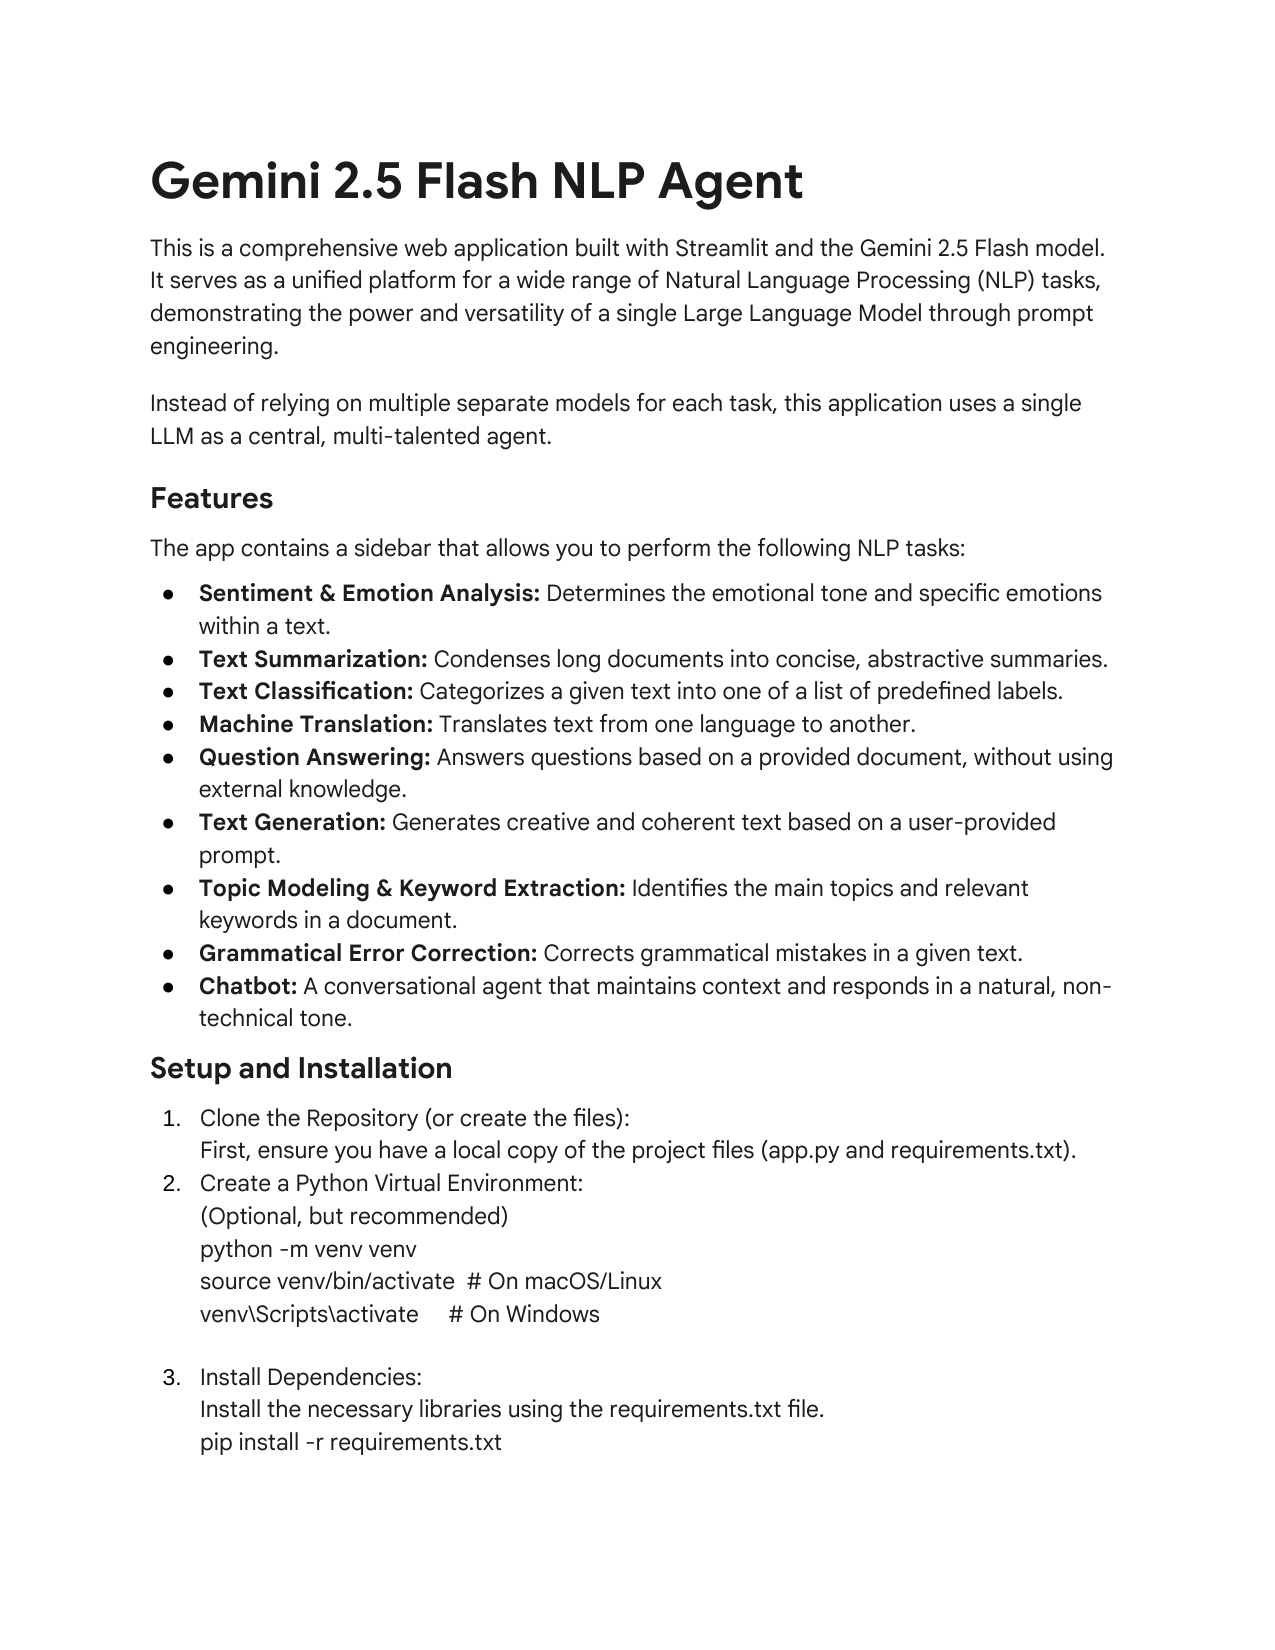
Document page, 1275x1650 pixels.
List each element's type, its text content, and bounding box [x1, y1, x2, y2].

subtitle Gemini 2.5 Flash NLP Agent [150, 150, 1125, 213]
list Create a Python Virtual Environment: (Optional, but recommended) python -m venv venv source venv/bin/activate # On macOS/Linux venv\Scripts\activate # On Windows [162, 1169, 1125, 1359]
list Topic Modeling & Keyword Extraction: Identifies the main topics and relevant keywords in a document. [161, 874, 1125, 935]
list Text Generation: Generates creative and coherent text based on a user-provided prompt. [161, 808, 1125, 870]
list Chatbot: A conversational agent that maintains context and responds in a natural, non-technical tone. [161, 972, 1125, 1033]
list Text Summarization: Condenses long documents into concise, abstractive summaries. [161, 645, 1125, 674]
text This is a comprehensive web application built with Streamlit and the Gemini 2.5 Flash model. It serves as a unified platform for a wide range of Natural Language Processing (NLP) tasks, demonstrating the power and versatility of a single Large Language Model through prompt engineering. [150, 234, 1125, 361]
list Clone the Repository (or create the files): First, ensure you have a local copy of the project files (app.py and requirements.txt). [162, 1104, 1125, 1166]
list Sentiment & Emotion Analysis: Determines the emotional tone and specific emotions within a text. [161, 579, 1125, 641]
list Install Dependencies: Install the necessary libraries using the requirements.txt file. pip install -r requirements.txt [162, 1363, 1125, 1487]
subtitle Setup and Installation [150, 1050, 1125, 1086]
list Question Answering: Answers questions based on a provided document, without using external knowledge. [161, 743, 1125, 804]
list Machine Translation: Translates text from one language to another. [161, 710, 1125, 739]
text Instead of relying on multiple separate models for each task, this application uses a single LLM as a central, multi-talented agent. [150, 390, 1125, 451]
subtitle Features [150, 480, 1125, 517]
list Text Classification: Categorizes a given text into one of a list of predefined labels. [161, 678, 1125, 706]
list Grammatical Error Correction: Corrects grammatical mistakes in a given text. [161, 939, 1125, 968]
text The app contains a sidebar that allows you to perform the following NLP tasks: [150, 534, 1125, 563]
